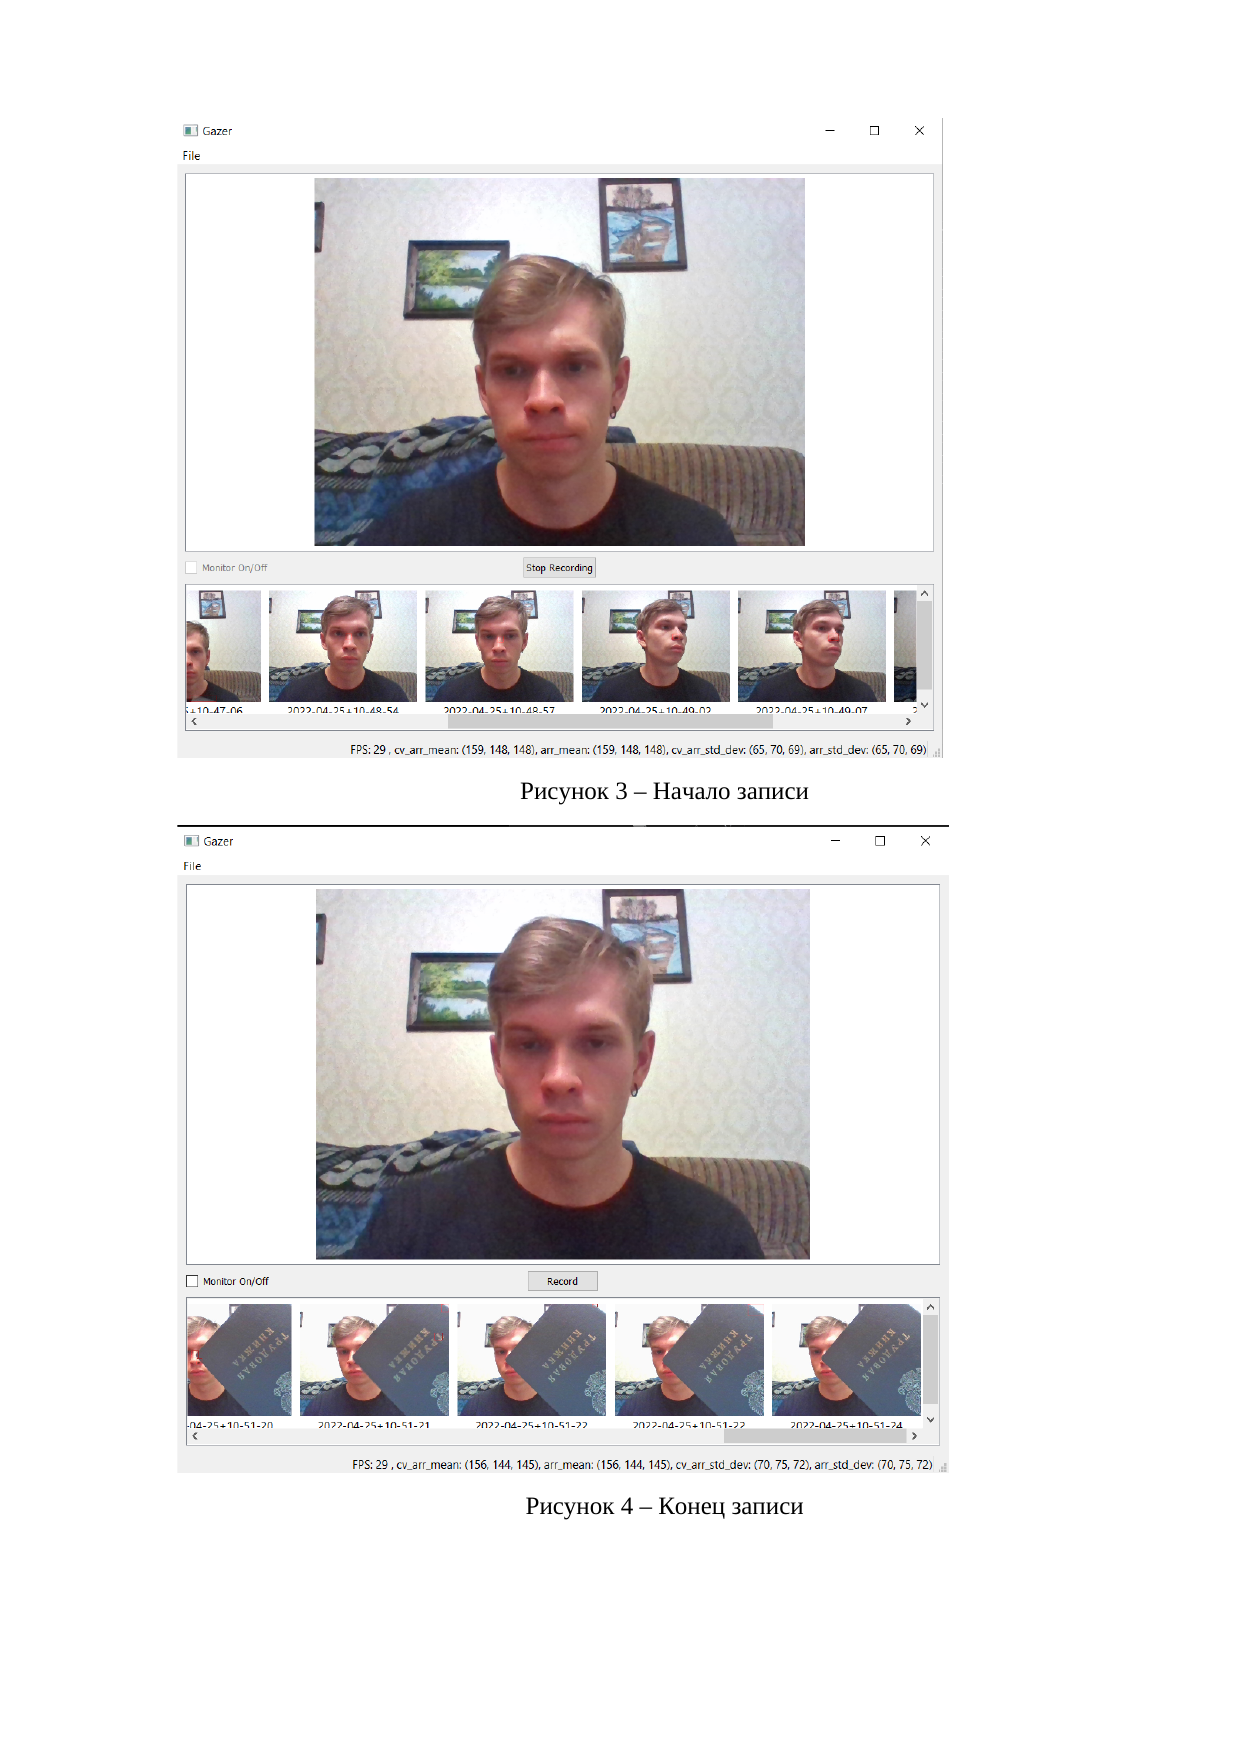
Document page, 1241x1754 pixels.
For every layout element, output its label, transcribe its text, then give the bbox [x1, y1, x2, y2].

picture [177, 118, 943, 758]
picture [177, 825, 949, 1473]
